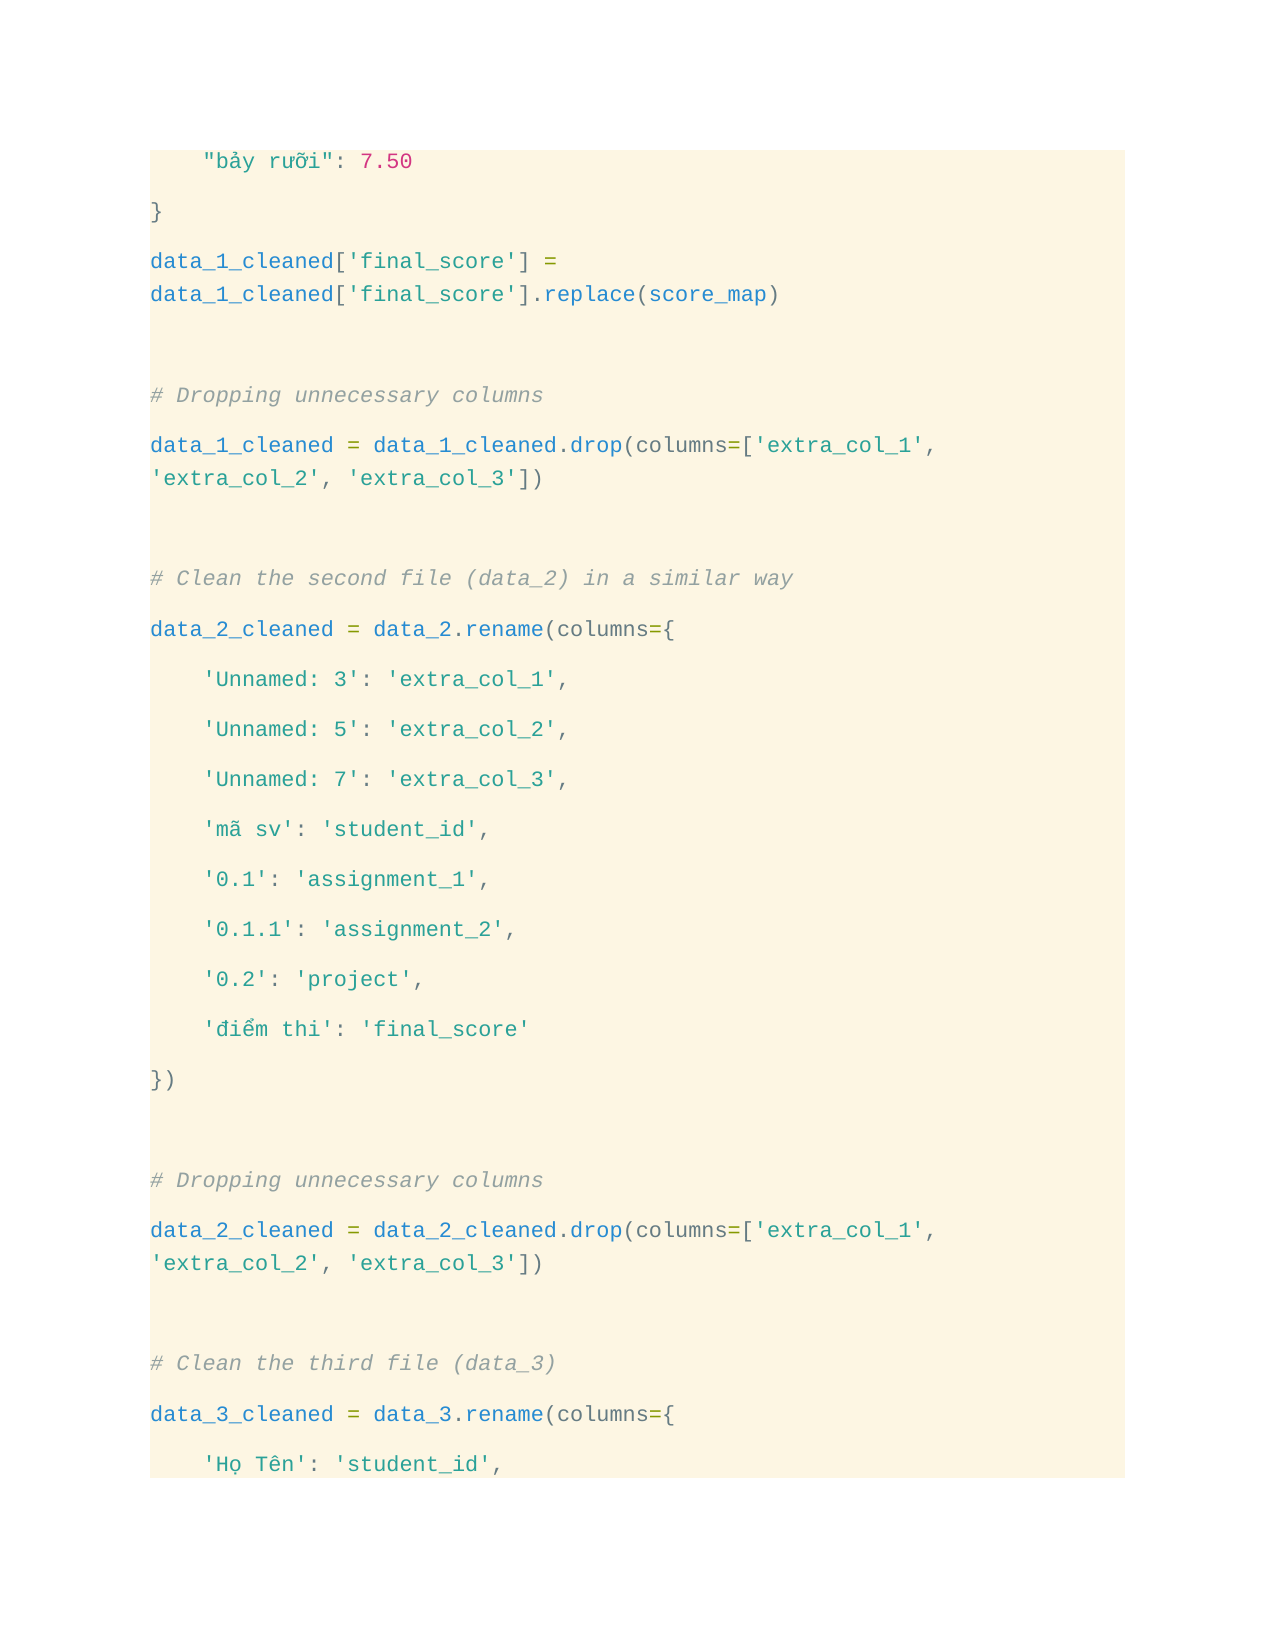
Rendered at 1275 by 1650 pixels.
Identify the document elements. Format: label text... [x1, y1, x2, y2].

text "bảy rưỡi": 7.50 [150, 150, 1125, 175]
text data_3_cleaned = data_3.rename(columns={ [150, 1403, 1125, 1427]
text 'mã sv': 'student_id', [150, 818, 1125, 843]
text } [150, 200, 1125, 225]
text # Dropping unnecessary columns [150, 384, 1125, 409]
text '0.1.1': 'assignment_2', [150, 918, 1125, 943]
text }) [150, 1069, 1125, 1093]
text data_2_cleaned = data_2.rename(columns={ [150, 618, 1125, 642]
text data_2_cleaned = data_2_cleaned.drop(columns=['extra_col_1', 'extra_col_2', 'extra_col_3']) [150, 1219, 1125, 1277]
text 'Họ Tên': 'student_id', [150, 1453, 1125, 1478]
text data_1_cleaned['final_score'] = data_1_cleaned['final_score'].replace(score_map) [150, 250, 1125, 308]
text '0.1': 'assignment_1', [150, 868, 1125, 893]
text # Clean the third file (data_3) [150, 1353, 1125, 1377]
text 'điểm thi': 'final_score' [150, 1018, 1125, 1043]
text # Dropping unnecessary columns [150, 1169, 1125, 1194]
text '0.2': 'project', [150, 968, 1125, 993]
text 'Unnamed: 7': 'extra_col_3', [150, 768, 1125, 793]
text 'Unnamed: 3': 'extra_col_1', [150, 668, 1125, 693]
text # Clean the second file (data_2) in a similar way [150, 568, 1125, 592]
text data_1_cleaned = data_1_cleaned.drop(columns=['extra_col_1', 'extra_col_2', 'extra_col_3']) [150, 434, 1125, 492]
text 'Unnamed: 5': 'extra_col_2', [150, 718, 1125, 743]
